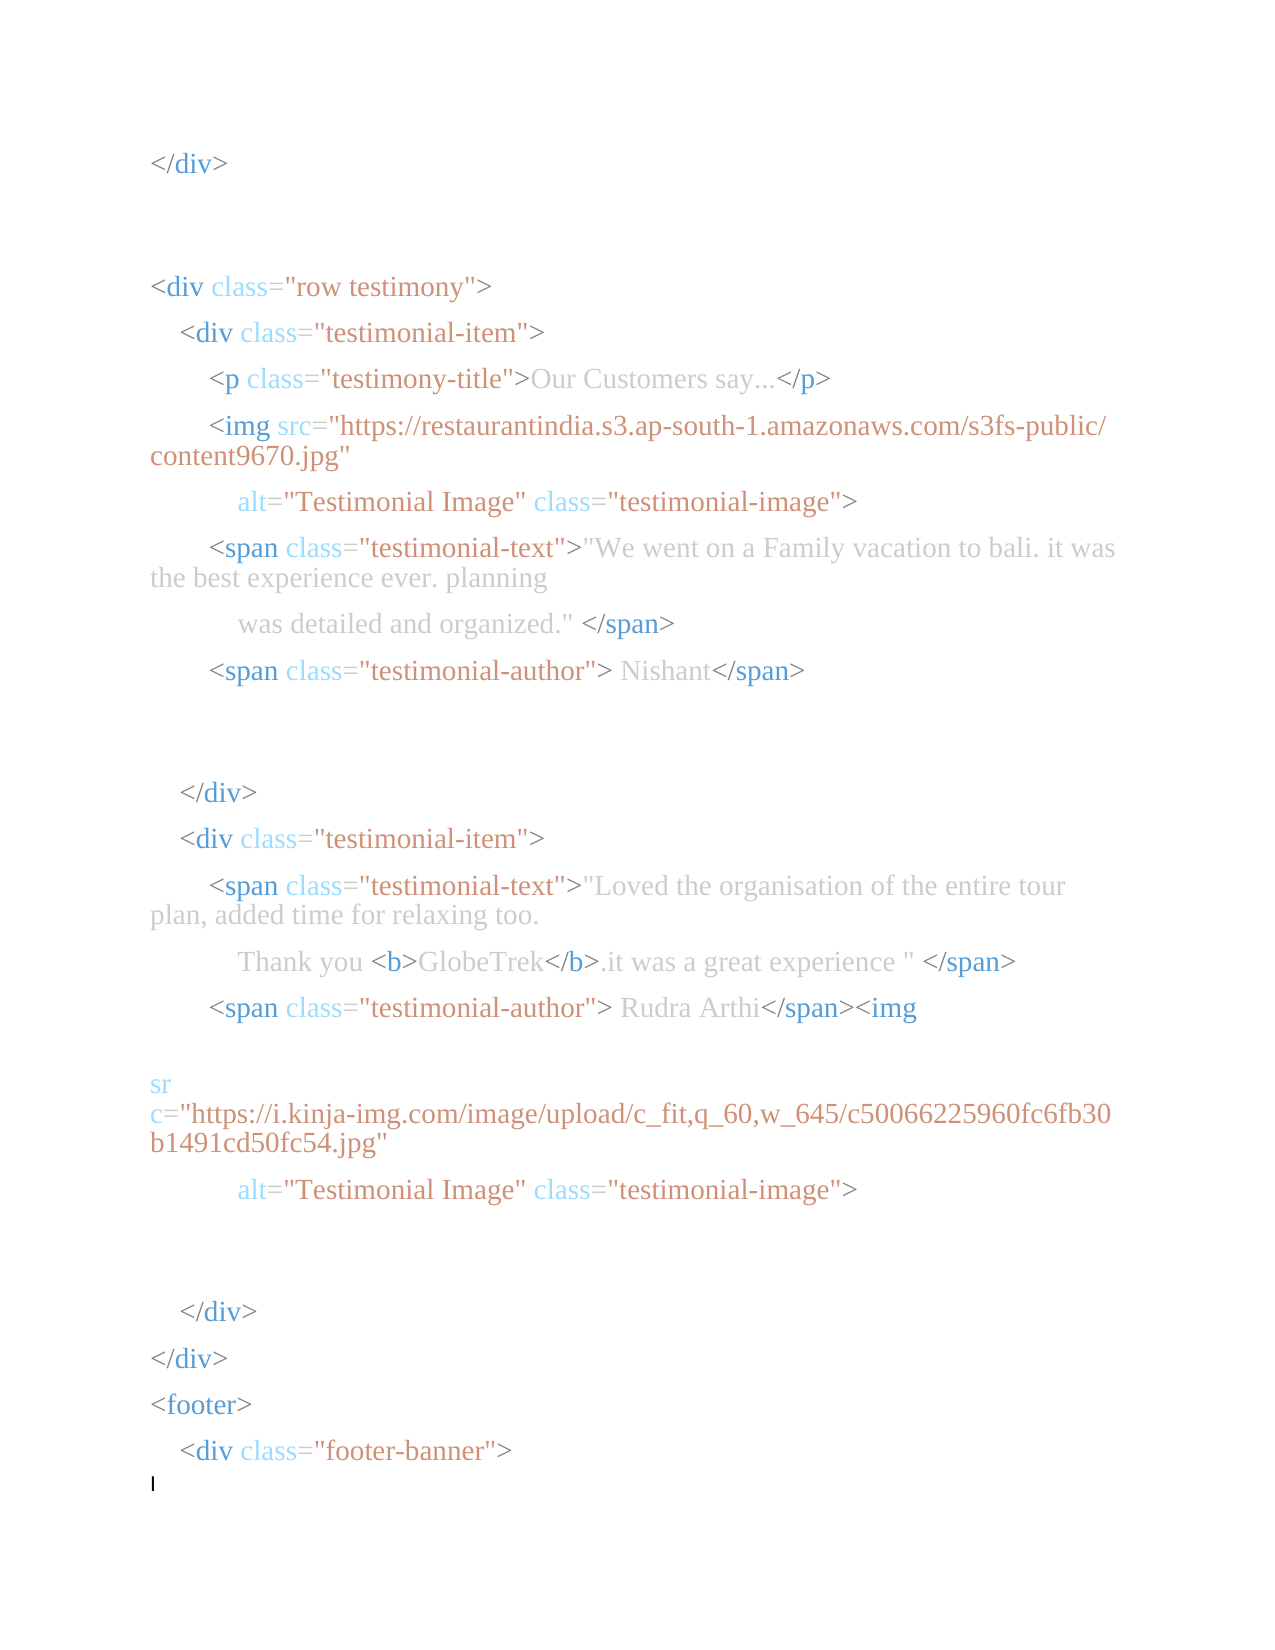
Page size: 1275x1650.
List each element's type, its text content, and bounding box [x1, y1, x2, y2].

text <div class="footer-banner"> [150, 1437, 1125, 1467]
text <span class="testimonial-author"> Rudra Arthi</span><img [150, 994, 1125, 1023]
text <span class="testimonial-author"> Nishant</span> [150, 656, 1125, 686]
text Thank you <b>GlobeTrek</b>.it was a great experience " </span> [150, 947, 1125, 977]
text <footer> [150, 1391, 1125, 1420]
text </div> [150, 150, 1125, 180]
text </div> [150, 1344, 1125, 1374]
text <img src="https://restaurantindia.s3.ap-south-1.amazonaws.com/s3fs-public/content9670.jpg" [150, 411, 1125, 471]
text </div> [150, 779, 1125, 808]
text alt="Testimonial Image" class="testimonial-image"> [150, 1176, 1125, 1205]
text src="https://i.kinja-img.com/image/upload/c_fit,q_60,w_645/c50066225960fc6fb30b1491cd50fc54.jpg" [150, 1040, 1125, 1159]
text <div class="testimonial-item"> [150, 319, 1125, 348]
text </div> [150, 1298, 1125, 1328]
text was detailed and organized." </span> [150, 610, 1125, 639]
text alt="Testimonial Image" class="testimonial-image"> [150, 487, 1125, 517]
text <div class="testimonial-item"> [150, 825, 1125, 855]
text <div class="row testimony"> [150, 272, 1125, 302]
text <span class="testimonial-text">"We went on a Family vacation to bali. it was the best experience ever. planning [150, 534, 1125, 593]
text <span class="testimonial-text">"Loved the organisation of the entire tour plan, added time for relaxing too. [150, 871, 1125, 931]
text <p class="testimony-title">Our Customers say...</p> [150, 365, 1125, 395]
